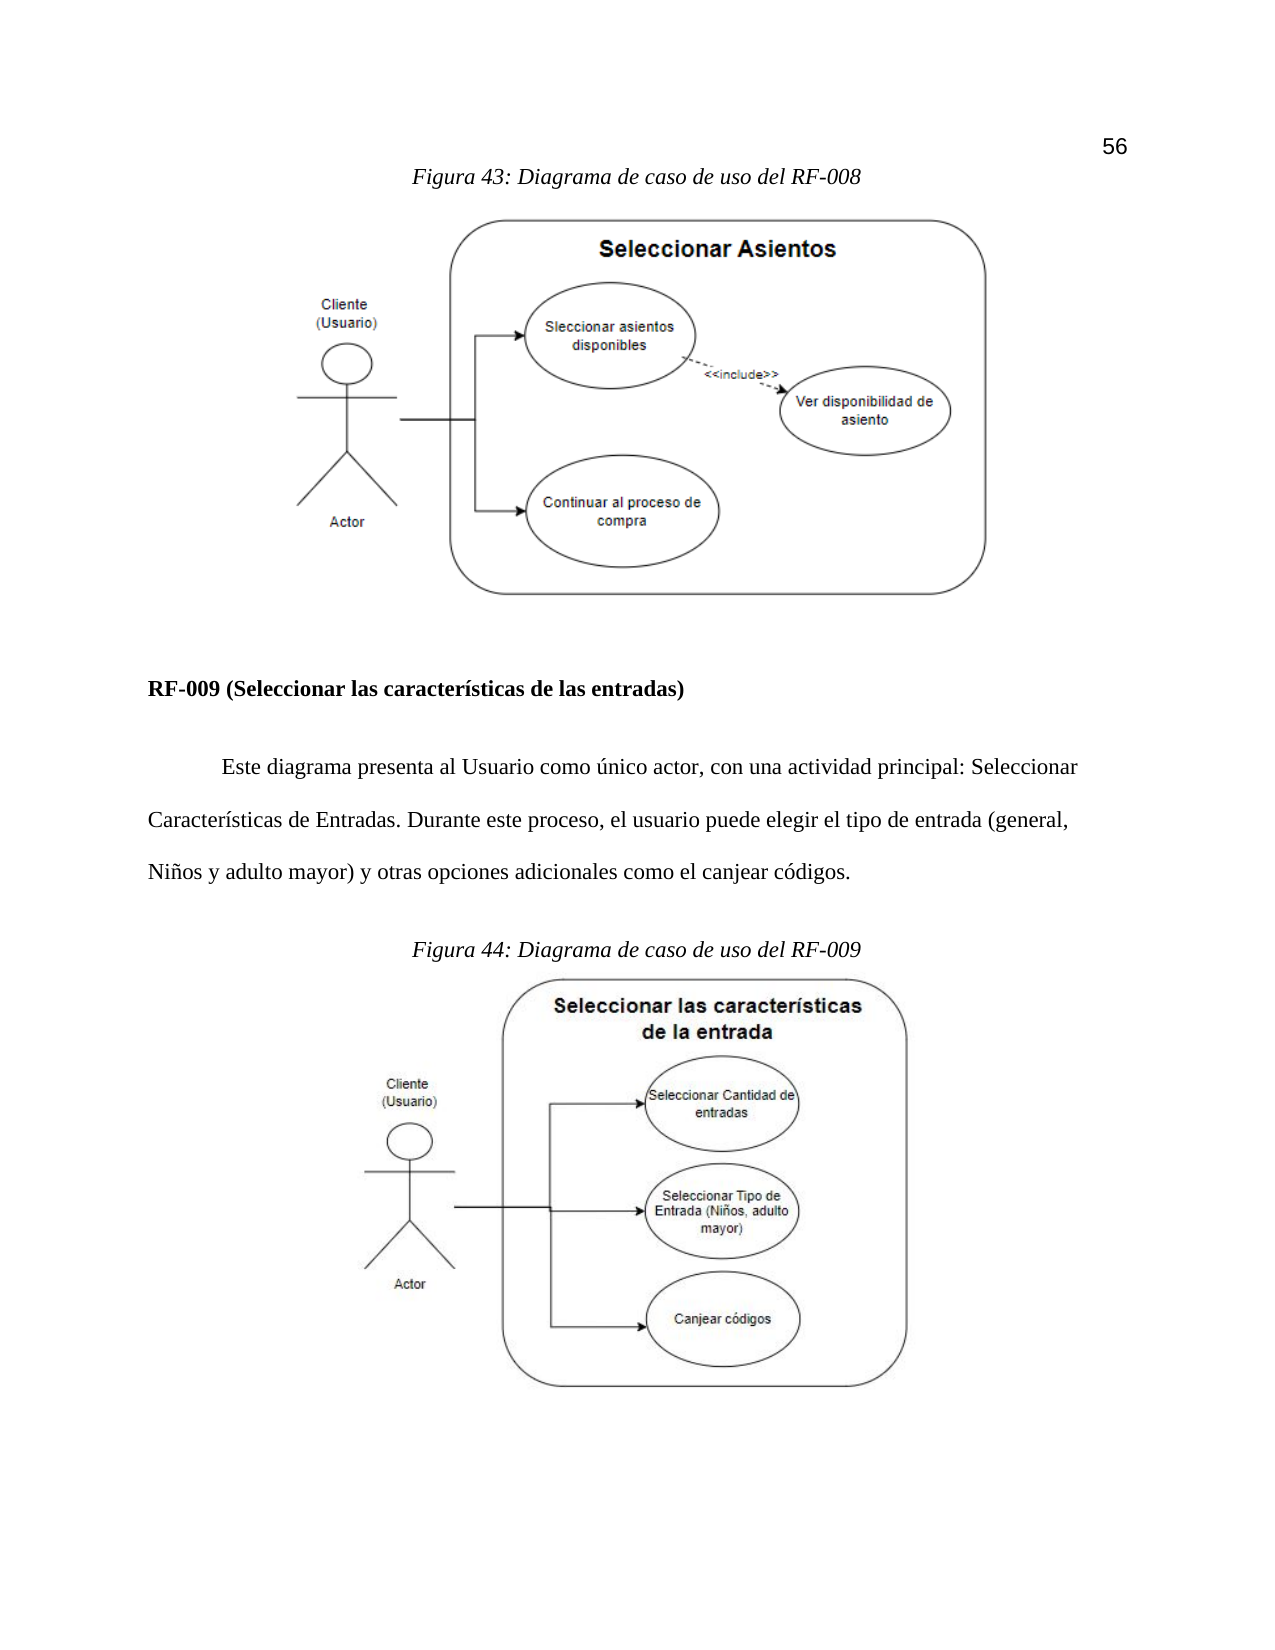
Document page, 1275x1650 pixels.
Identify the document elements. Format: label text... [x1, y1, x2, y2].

picture [257, 189, 1018, 624]
picture [357, 962, 918, 1402]
text Este diagrama presenta al Usuario como único actor, con una actividad principal: Seleccionar Características de Entradas. Durante este proceso, el usuario puede elegir el tipo de entrada (general, Niños y adulto mayor) y otras opciones adicionales como el canjear códigos. [148, 753, 1127, 885]
text RF-009 (Seleccionar las características de las entradas) [148, 675, 1127, 702]
